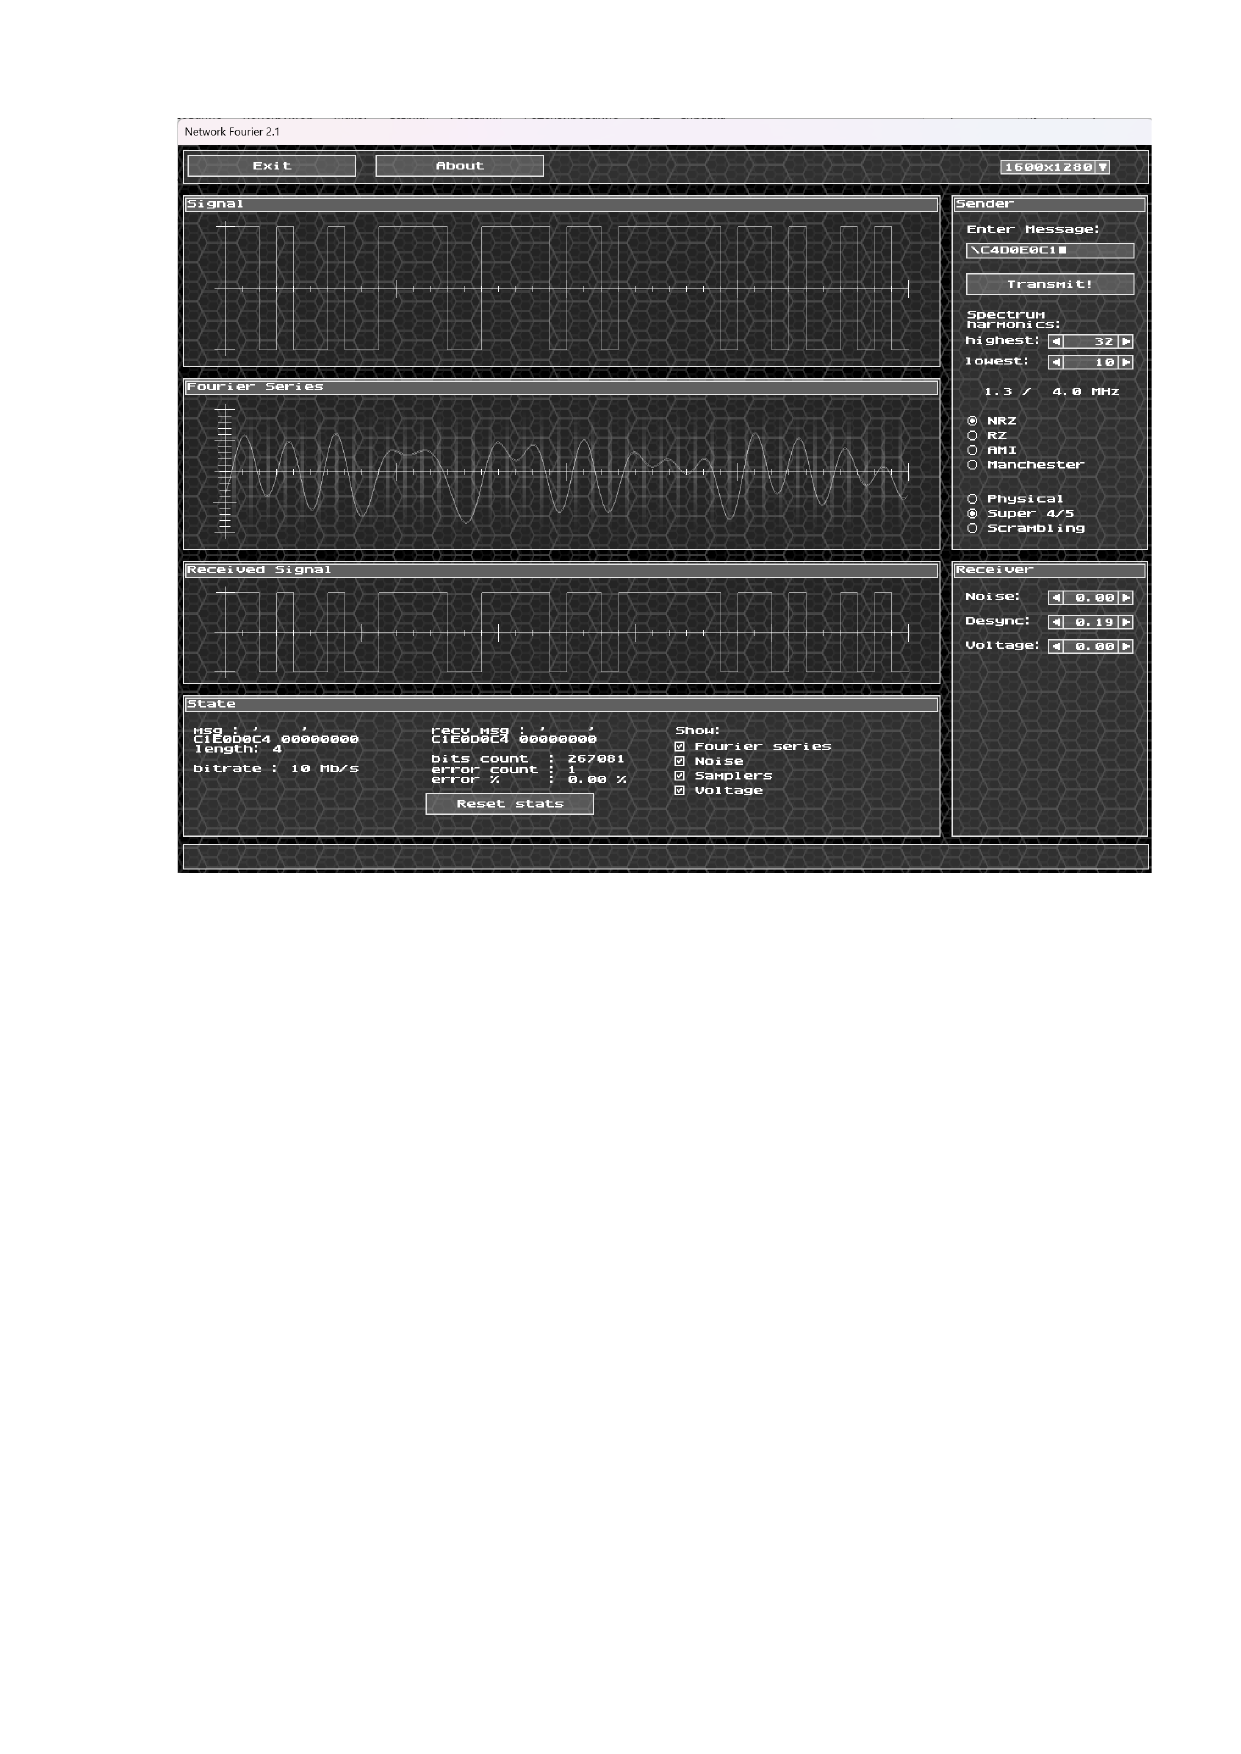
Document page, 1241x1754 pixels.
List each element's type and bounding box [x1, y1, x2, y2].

picture [177, 118, 1152, 873]
